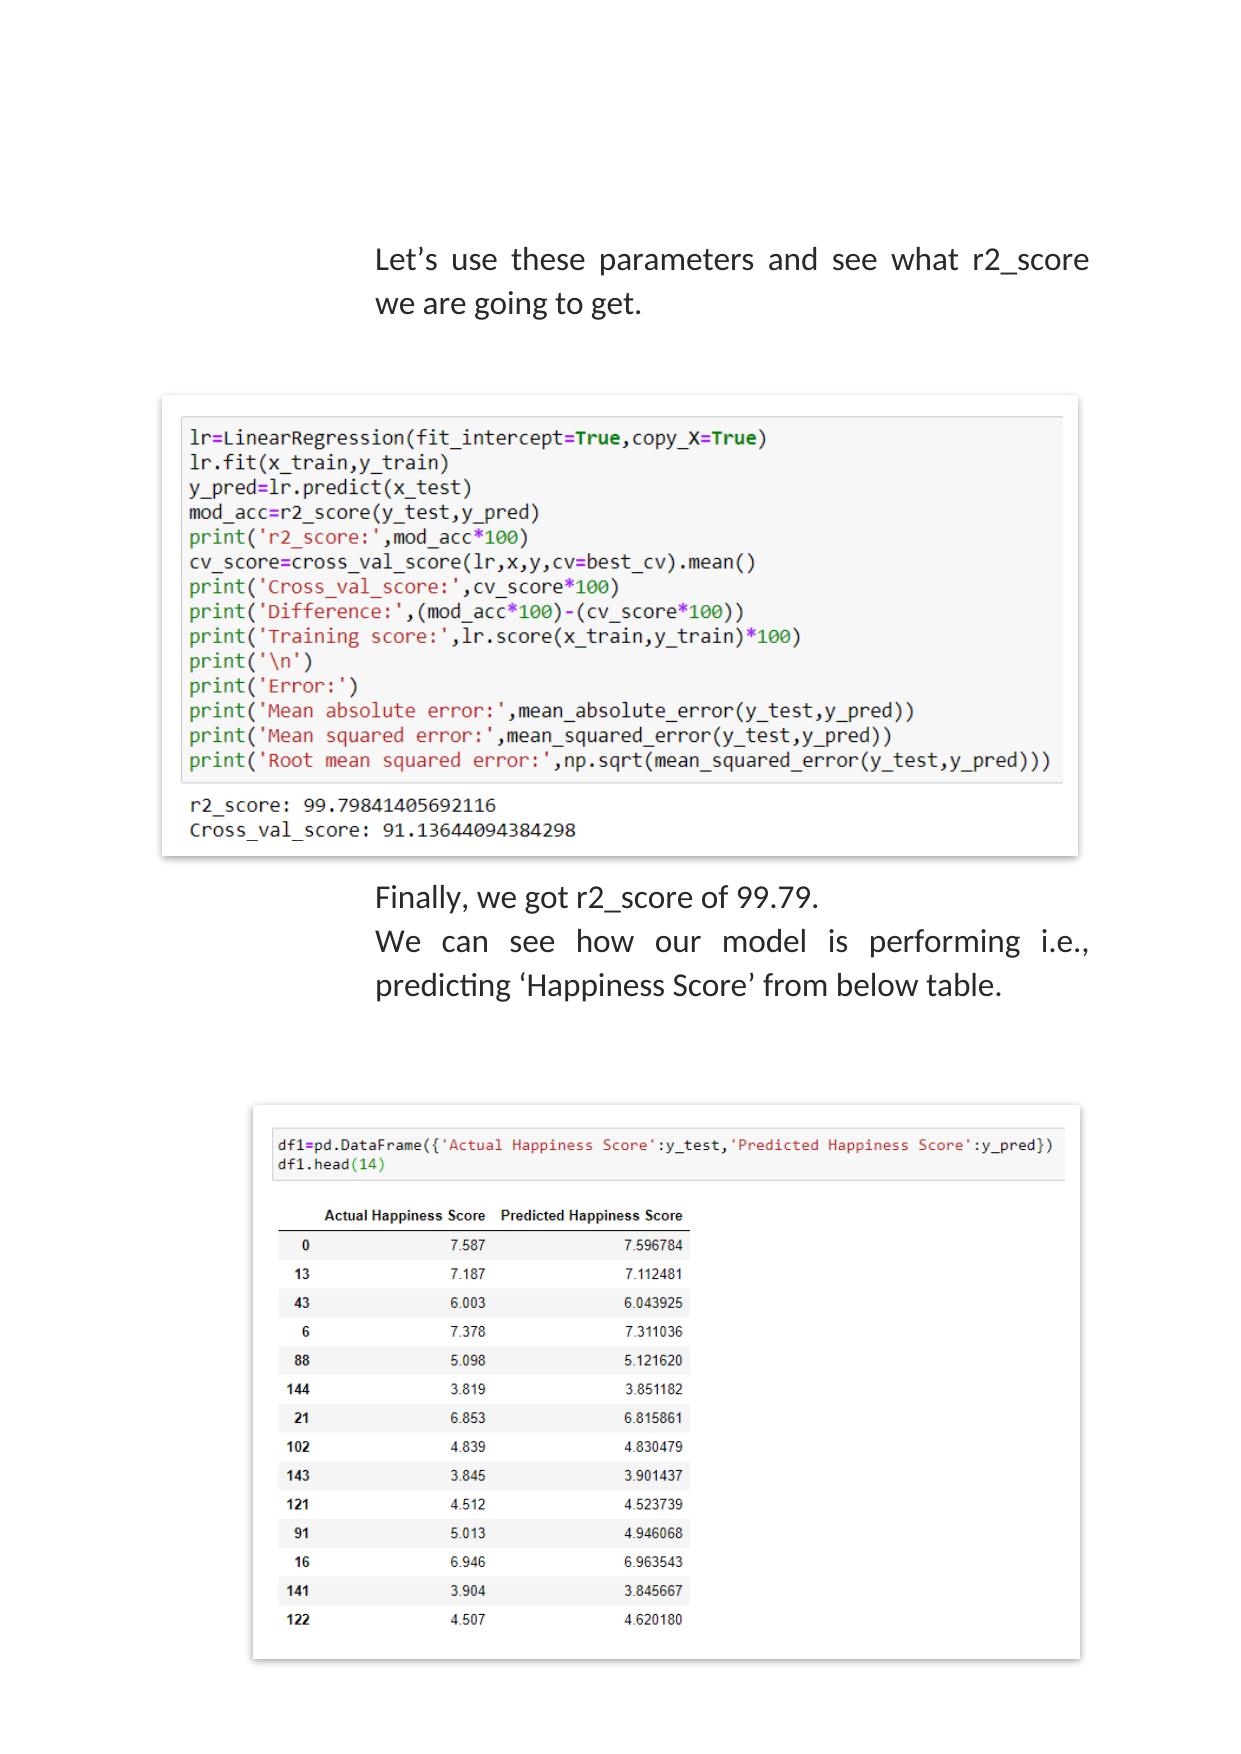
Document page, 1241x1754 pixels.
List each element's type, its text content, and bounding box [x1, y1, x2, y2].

list Let’s use these parameters and see what r2_score we are going to get. [375, 279, 1090, 323]
picture [267, 1120, 1065, 1645]
picture [177, 410, 1063, 841]
list We can see how our model is performing i.e., predicting ‘Happiness Score’ from below table. [375, 961, 1090, 1004]
